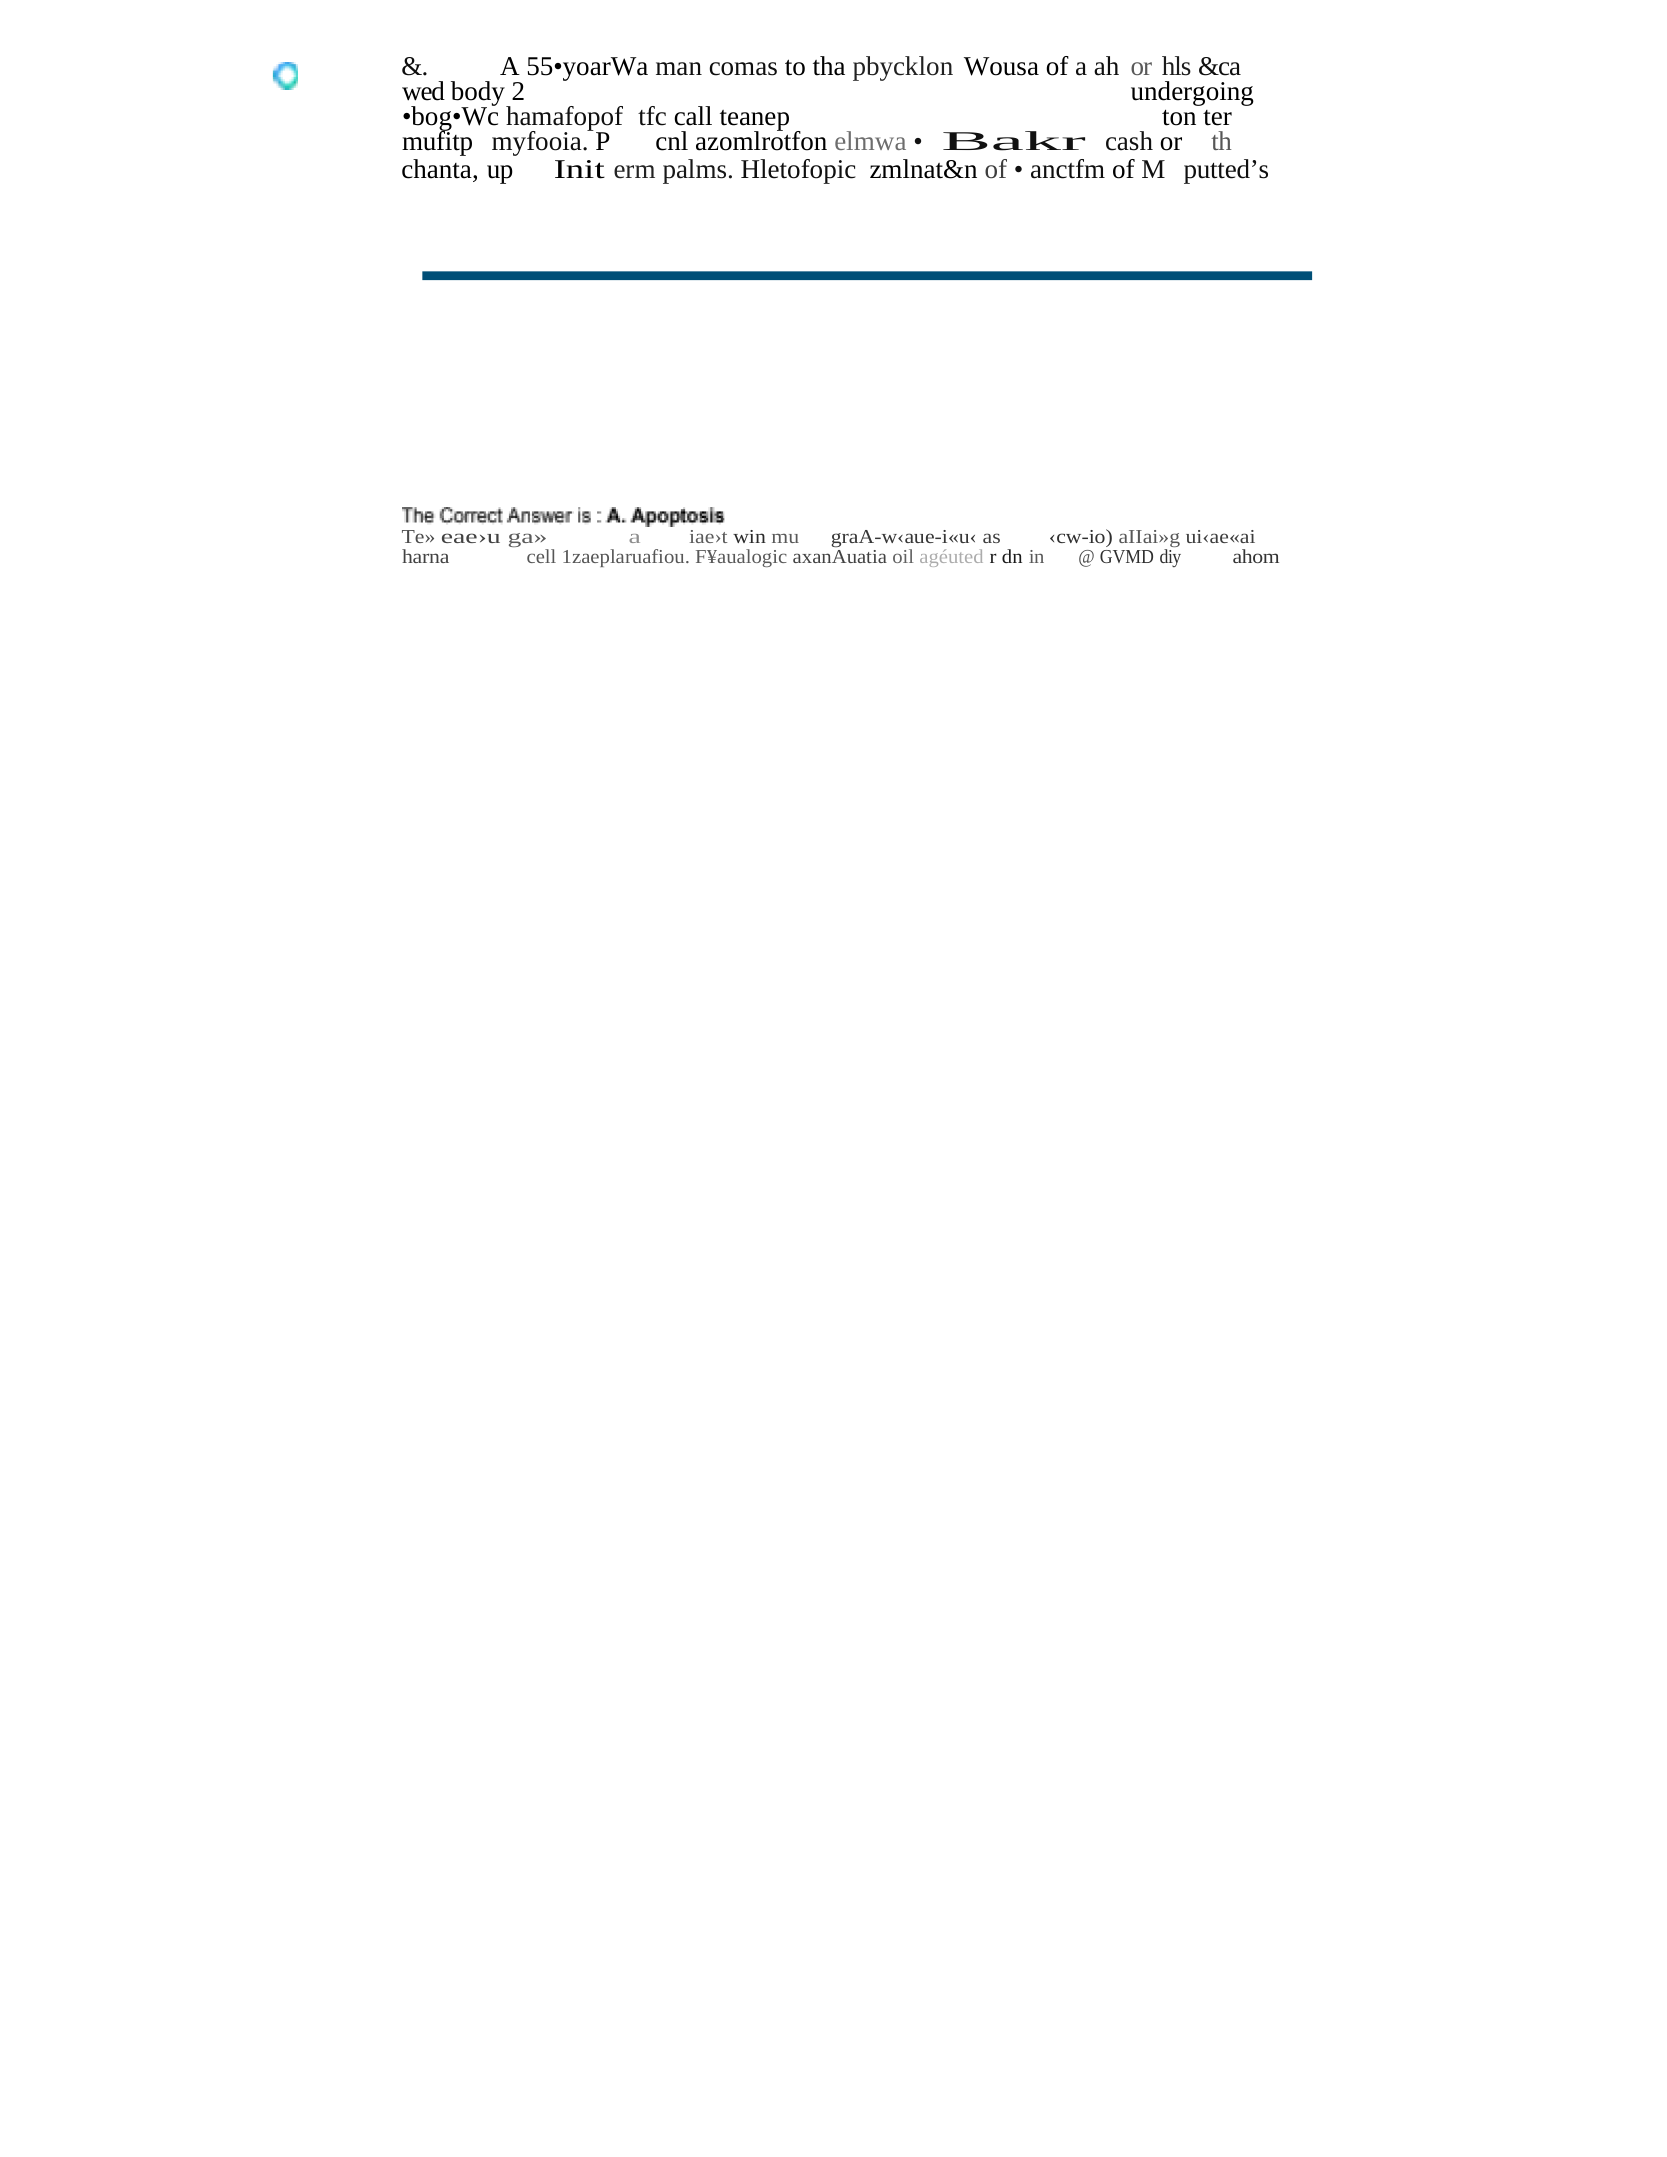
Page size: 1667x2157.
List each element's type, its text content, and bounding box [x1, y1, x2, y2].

subtitle &. A 55•yoarWa man comas to tha pbycklon Wousa of a ah or hls &ca wed body 2 undergoing •bog•Wc hamafopof tfc call teanep ton ter mufitp myfooia. P cnl azomlrotfon elmwa • Bakr cash or th [401, 56, 1287, 156]
picture [402, 507, 725, 527]
picture [272, 62, 298, 90]
text Te» eae›u ga» a iae›t win mu graA-w‹aue-i«u‹ as ‹cw-io) aIIai»g ui‹ae«ai harna cell 1zaeplaruafiou. F¥aualogic axanAuatia oil agéuted r dn in @ GVMD diy ahom [401, 527, 1286, 568]
text chanta, up Init erm palms. Hletofopic zmlnat&n of • anctfm of M putted’s [401, 156, 1549, 184]
